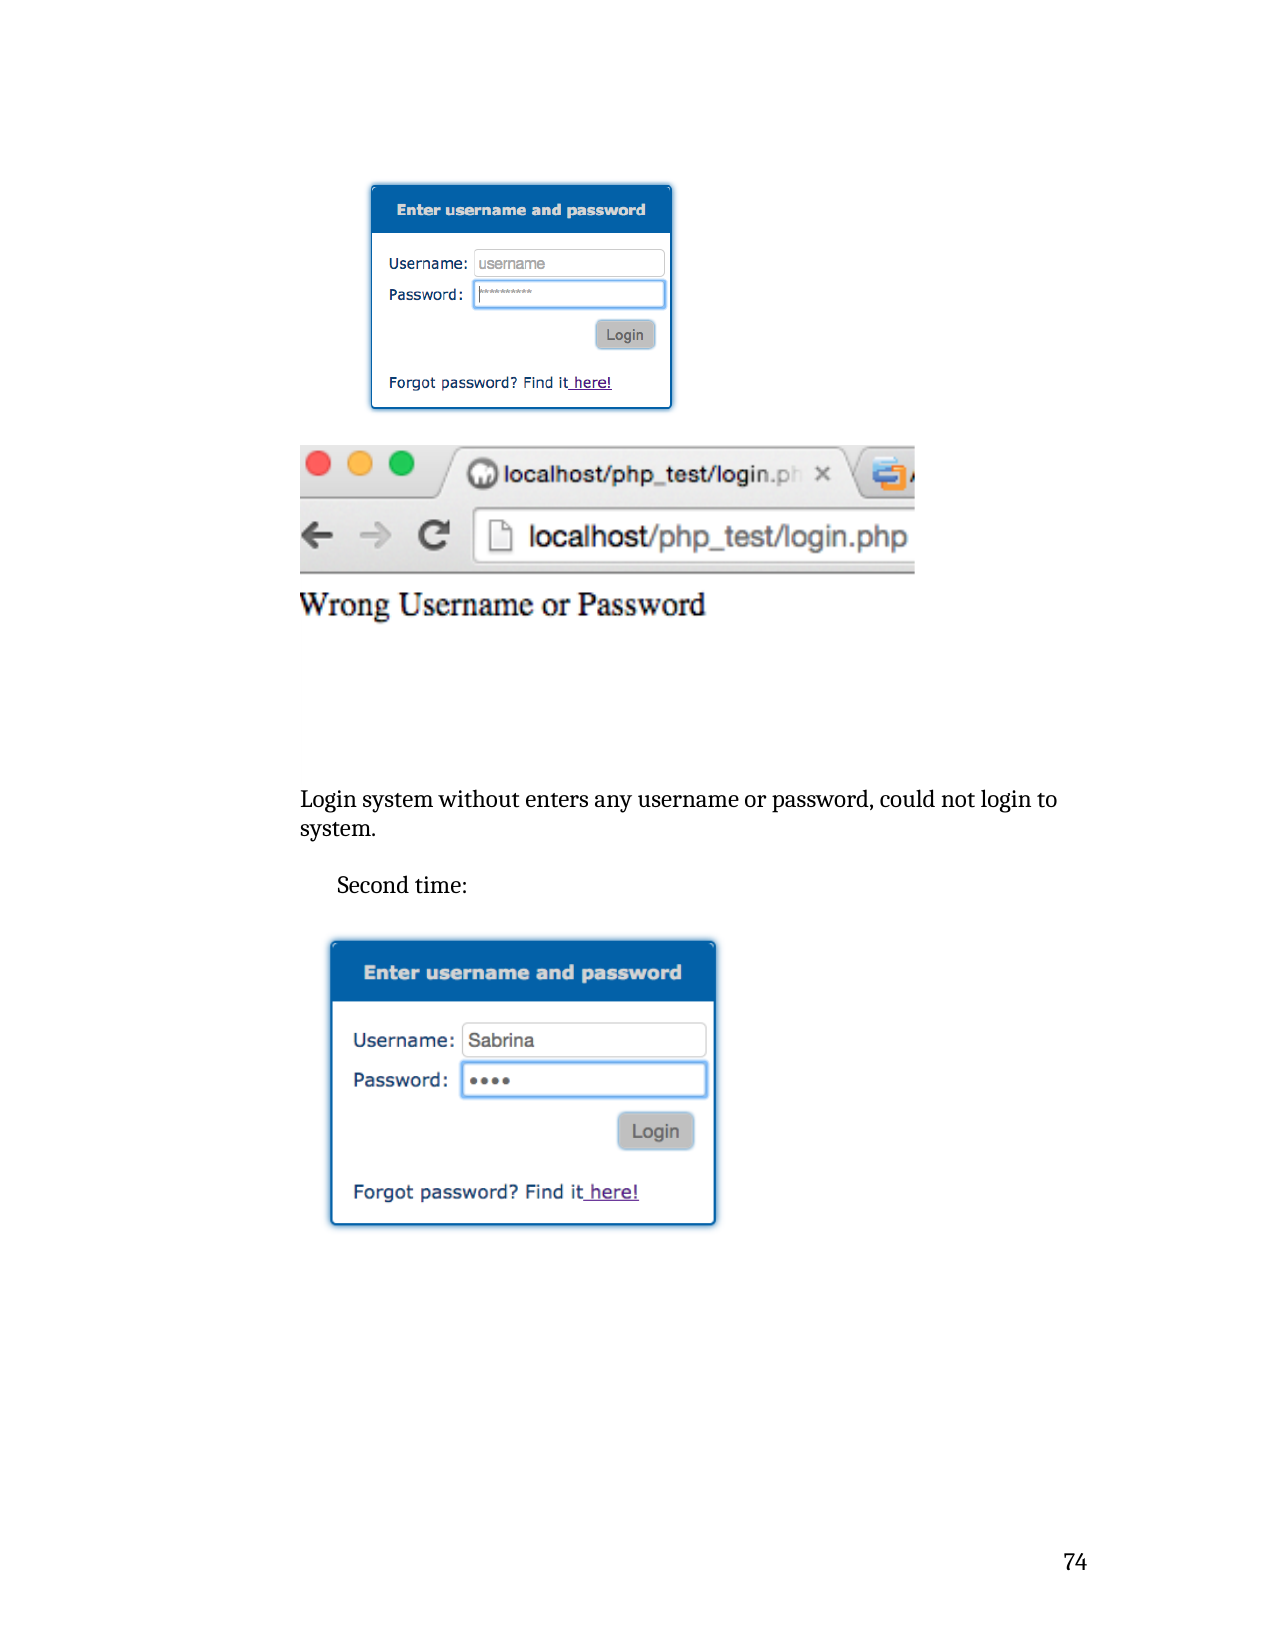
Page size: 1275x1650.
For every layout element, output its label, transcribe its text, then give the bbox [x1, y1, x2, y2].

text Login system without enters any username or password, could not login to system. [300, 785, 1087, 842]
picture [300, 150, 915, 785]
text Second time: [300, 871, 1087, 900]
picture [300, 928, 750, 1257]
